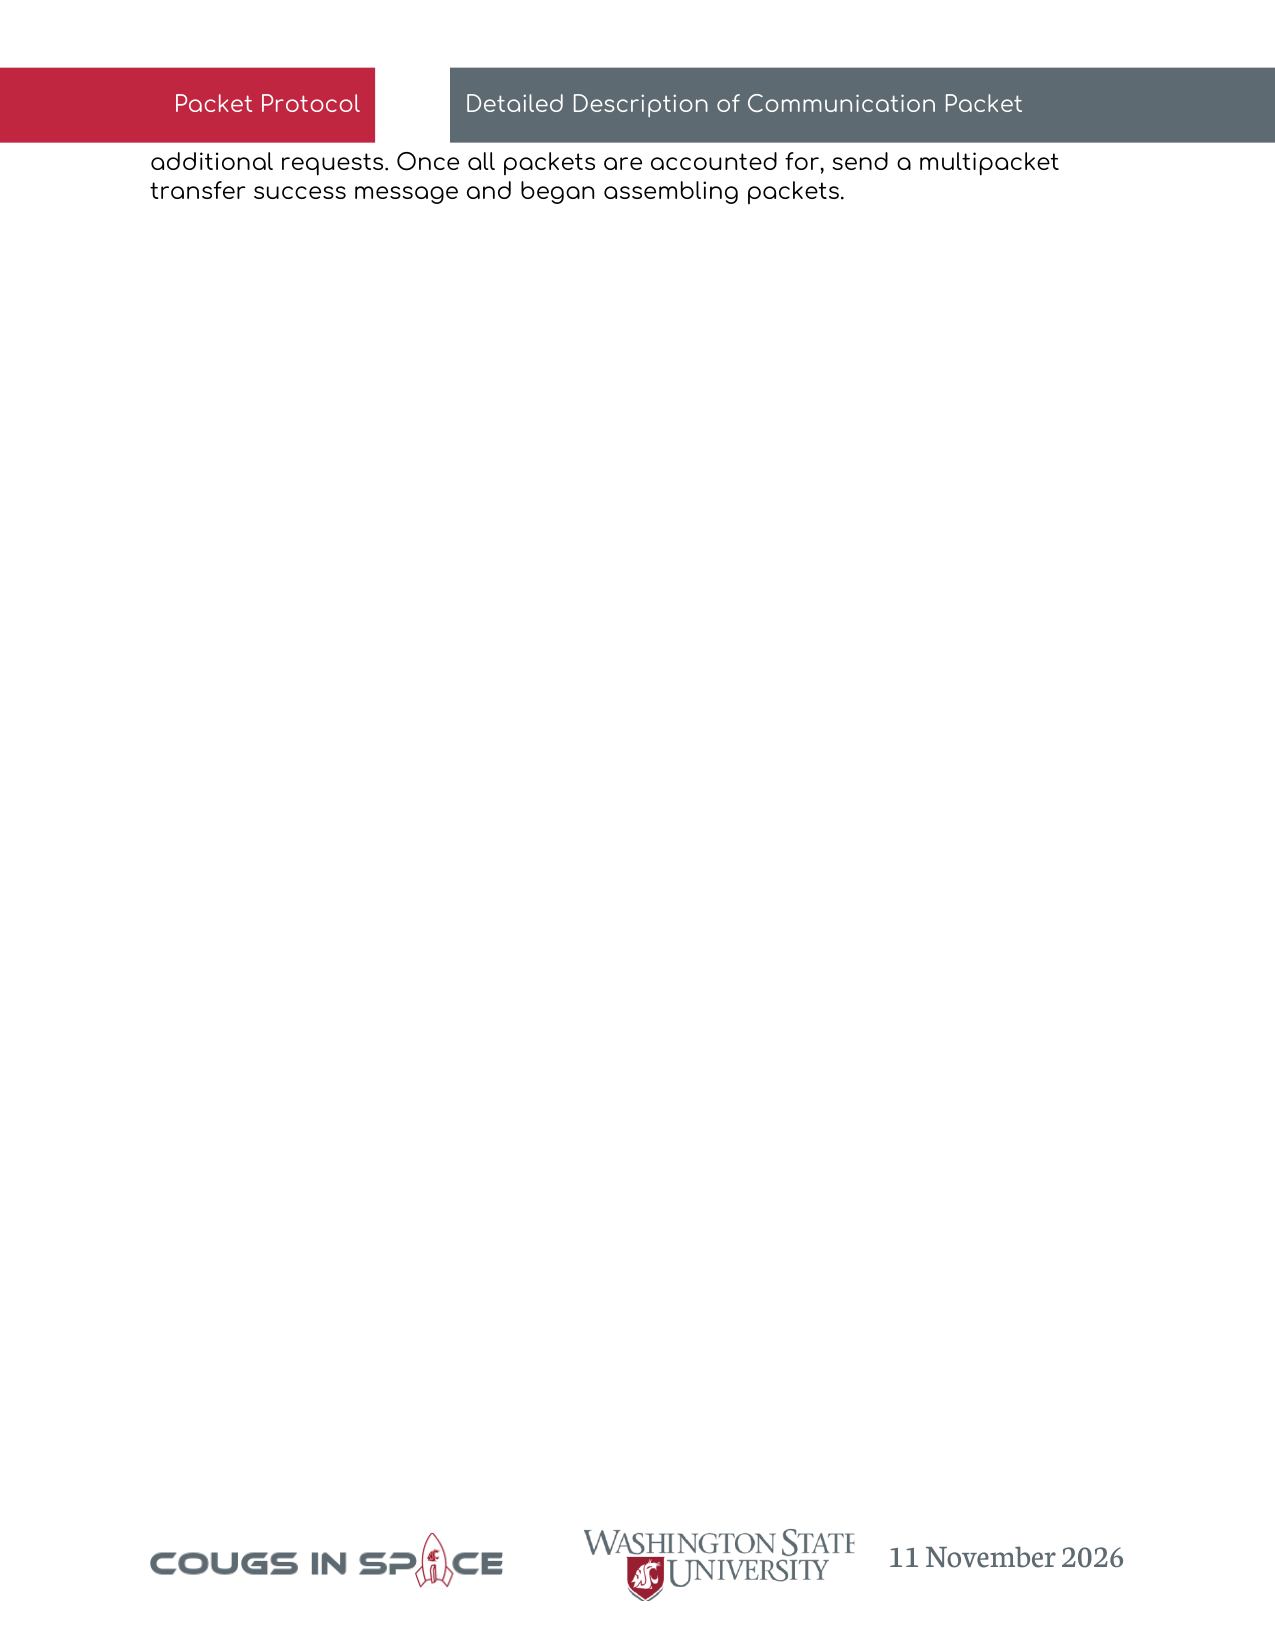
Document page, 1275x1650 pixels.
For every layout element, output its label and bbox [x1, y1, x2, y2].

picture [150, 1532, 503, 1589]
text [150, 150, 1125, 205]
picture [582, 1528, 854, 1601]
